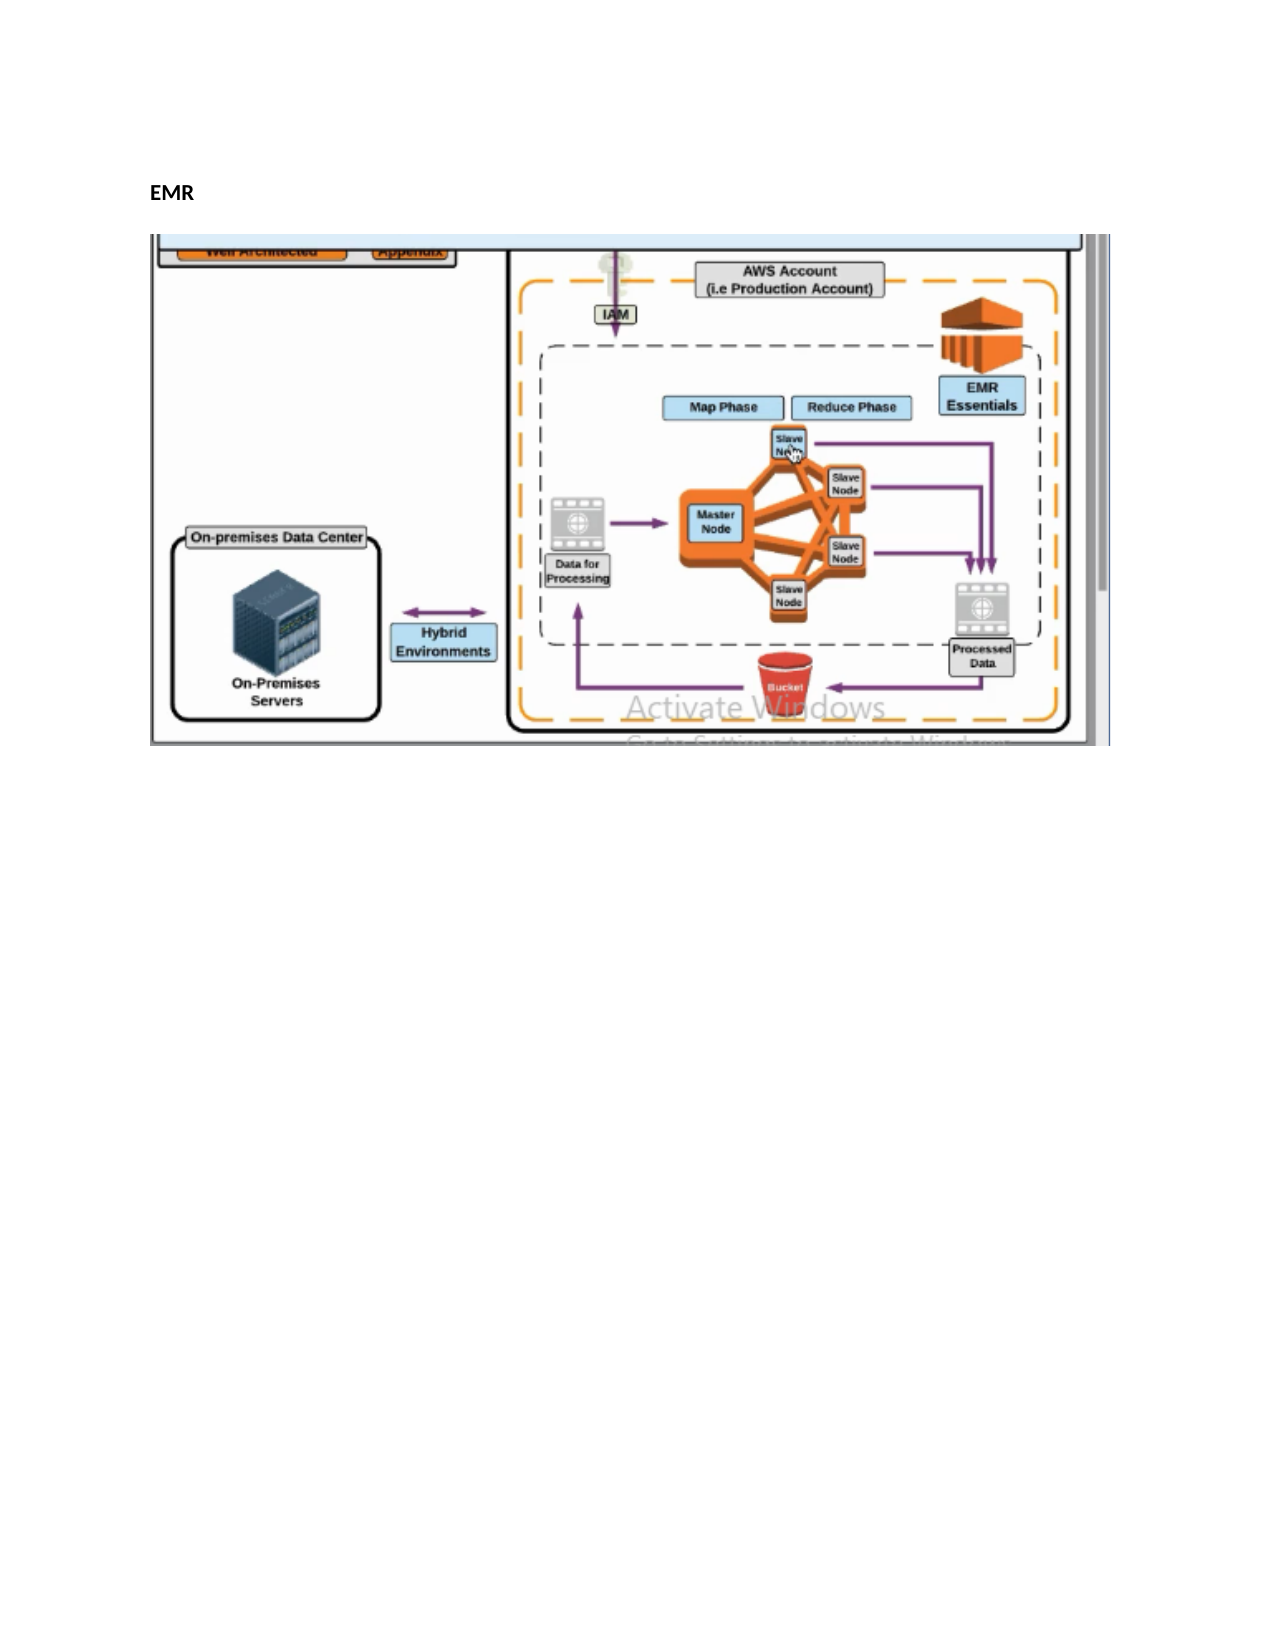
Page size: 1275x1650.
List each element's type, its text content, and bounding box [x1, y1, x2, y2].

text EMR [150, 178, 1125, 206]
picture [150, 234, 1111, 746]
